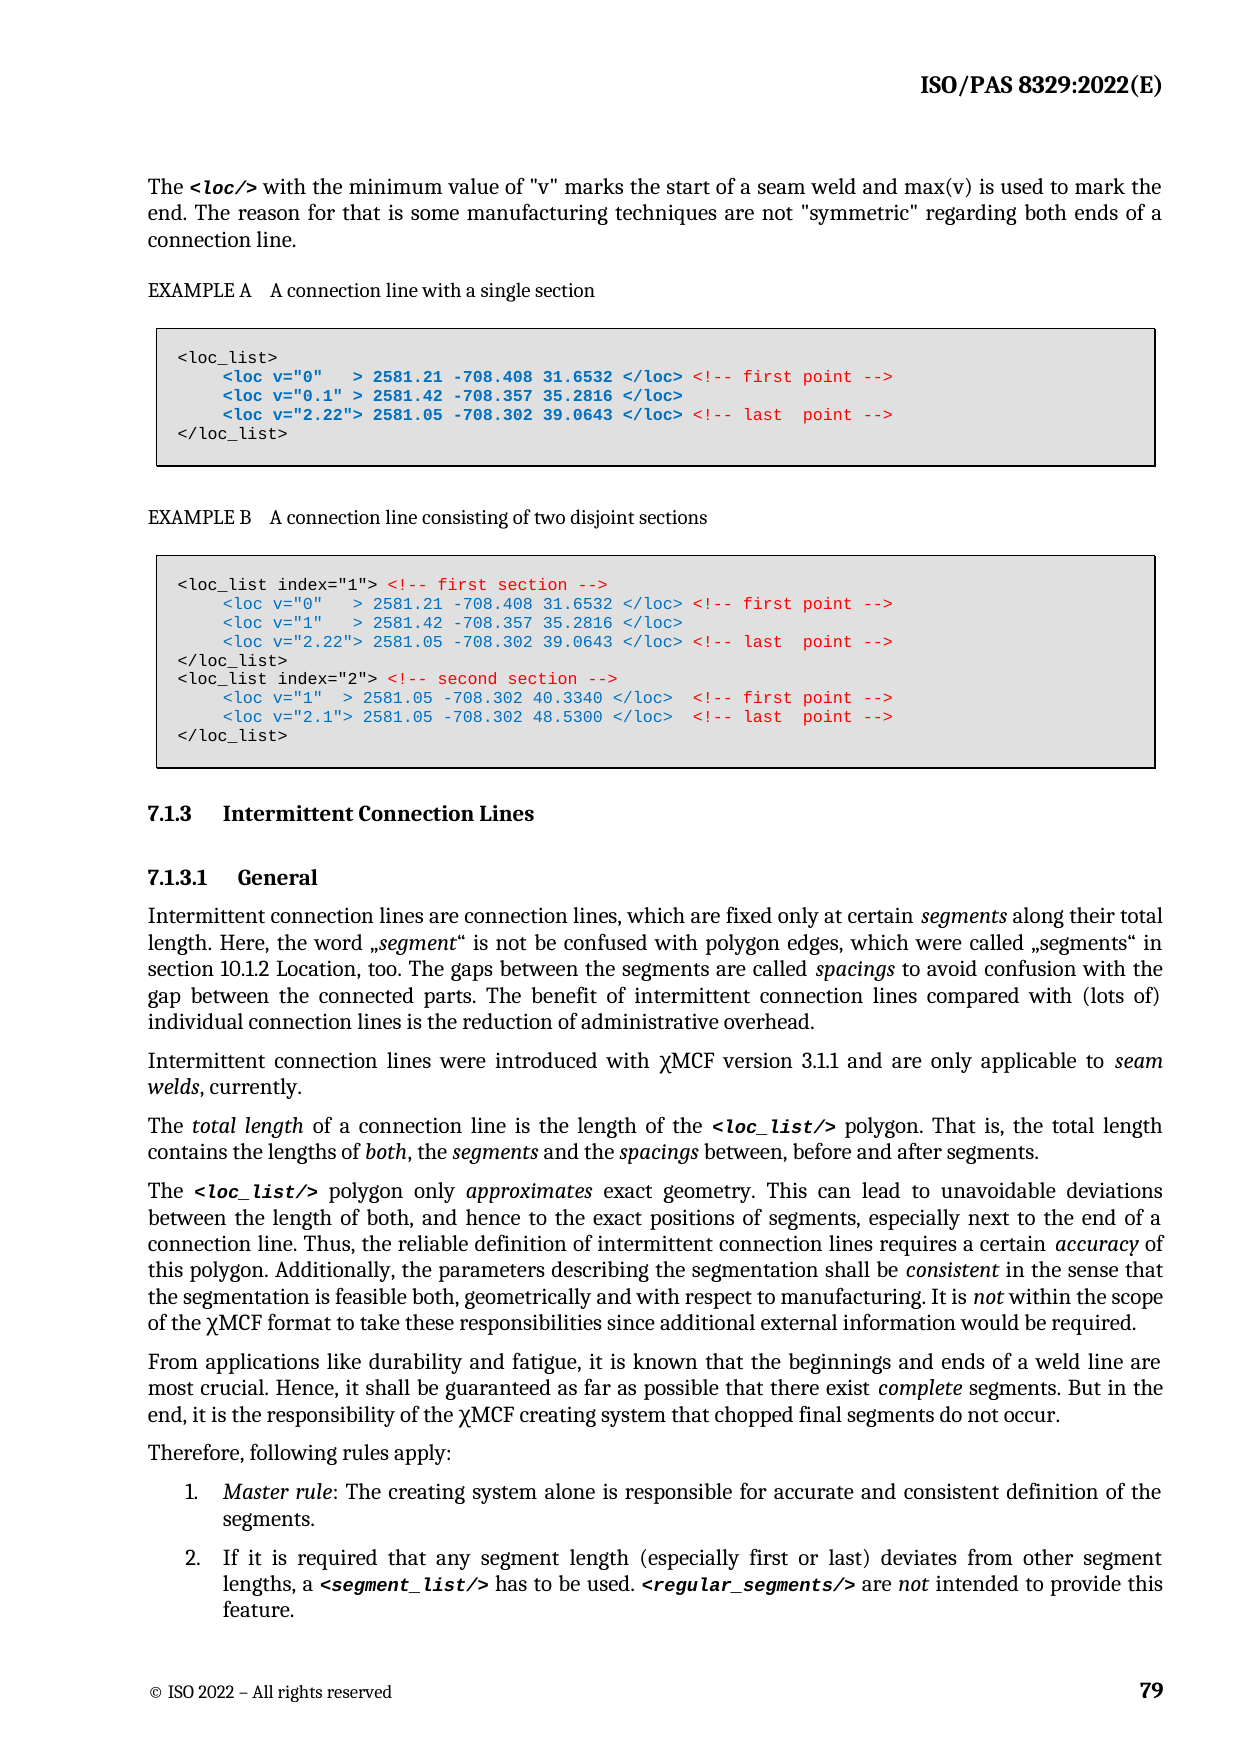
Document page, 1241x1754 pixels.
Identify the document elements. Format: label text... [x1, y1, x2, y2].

text From applications like durability and fatigue, it is known that the beginnings and ends of a weld line are most crucial. Hence, it shall be guaranteed as far as possible that there exist complete segments. But in the end, it is the responsibility of the χMCF creating system that chopped final segments do not occur. [148, 1349, 1163, 1428]
text <loc v="1" > 2581.42 -708.357 35.2816 </loc> [157, 611, 1154, 630]
text <loc v="2.1"> 2581.05 -708.302 48.5300 </loc> <!-- last point --> [157, 706, 1154, 724]
text </loc_list> [157, 422, 1154, 441]
text The <loc/> with the minimum value of "v" marks the start of a seam weld and max(v) is used to mark the end. The reason for that is some manufacturing techniques are not "symmetric" regarding both ends of a connection line. [148, 174, 1163, 253]
text <loc v="2.22"> 2581.05 -708.302 39.0643 </loc> <!-- last point --> [157, 403, 1154, 422]
list If it is required that any segment length (especially first or last) deviates from other segment lengths, a <segment_list/> has to be used. <regular_segments/> are not intended to provide this feature. [185, 1544, 1163, 1623]
text </loc_list> [157, 724, 1154, 743]
text <loc v="1" > 2581.05 -708.302 40.3340 </loc> <!-- first point --> [157, 687, 1154, 706]
text Intermittent connection lines were introduced with χMCF version 3.1.1 and are only applicable to seam welds, currently. [148, 1048, 1163, 1100]
text EXAMPLE A A connection line with a single section [148, 278, 1163, 303]
text <loc v="0" > 2581.21 -708.408 31.6532 </loc> <!-- first point --> [157, 592, 1154, 611]
text <loc_list index="2"> <!-- second section --> [157, 668, 1154, 687]
text <loc v="0" > 2581.21 -708.408 31.6532 </loc> <!-- first point --> [157, 366, 1154, 384]
text The <loc_list/> polygon only approximates exact geometry. This can lead to unavoidable deviations between the length of both, and hence to the exact positions of segments, especially next to the end of a connection line. Thus, the reliable definition of intermittent connection lines requires a certain accuracy of this polygon. Additionally, the parameters describing the segmentation shall be consistent in the sense that the segmentation is feasible both, geometrically and with respect to manufacturing. It is not within the scope of the χMCF format to take these responsibilities since additional external information would be required. [148, 1178, 1163, 1336]
list Master rule: The creating system alone is responsible for accurate and consistent definition of the segments. [185, 1479, 1163, 1532]
text EXAMPLE B A connection line consisting of two disjoint sections [148, 505, 1163, 530]
text <loc v="2.22"> 2581.05 -708.302 39.0643 </loc> <!-- last point --> [157, 630, 1154, 649]
text <loc_list index="1"> <!-- first section --> [157, 573, 1154, 592]
text Intermittent connection lines are connection lines, which are fixed only at certain segments along their total length. Here, the word „segment“ is not be confused with polygon edges, which were called „segments“ in section 10.1.2 Location, too. The gaps between the segments are called spacings to avoid confusion with the gap between the connected parts. The benefit of intermittent connection lines compared with (lots of) individual connection lines is the reduction of administrative overhead. [148, 903, 1163, 1035]
text <loc v="0.1" > 2581.42 -708.357 35.2816 </loc> [157, 384, 1154, 403]
subtitle General [148, 864, 1163, 891]
text Therefore, following rules apply: [148, 1440, 1163, 1467]
text <loc_list> [157, 347, 1154, 366]
subtitle Intermittent Connection Lines [148, 801, 1163, 827]
text </loc_list> [157, 649, 1154, 668]
text The total length of a connection line is the length of the <loc_list/> polygon. That is, the total length contains the lengths of both, the segments and the spacings between, before and after segments. [148, 1113, 1163, 1166]
